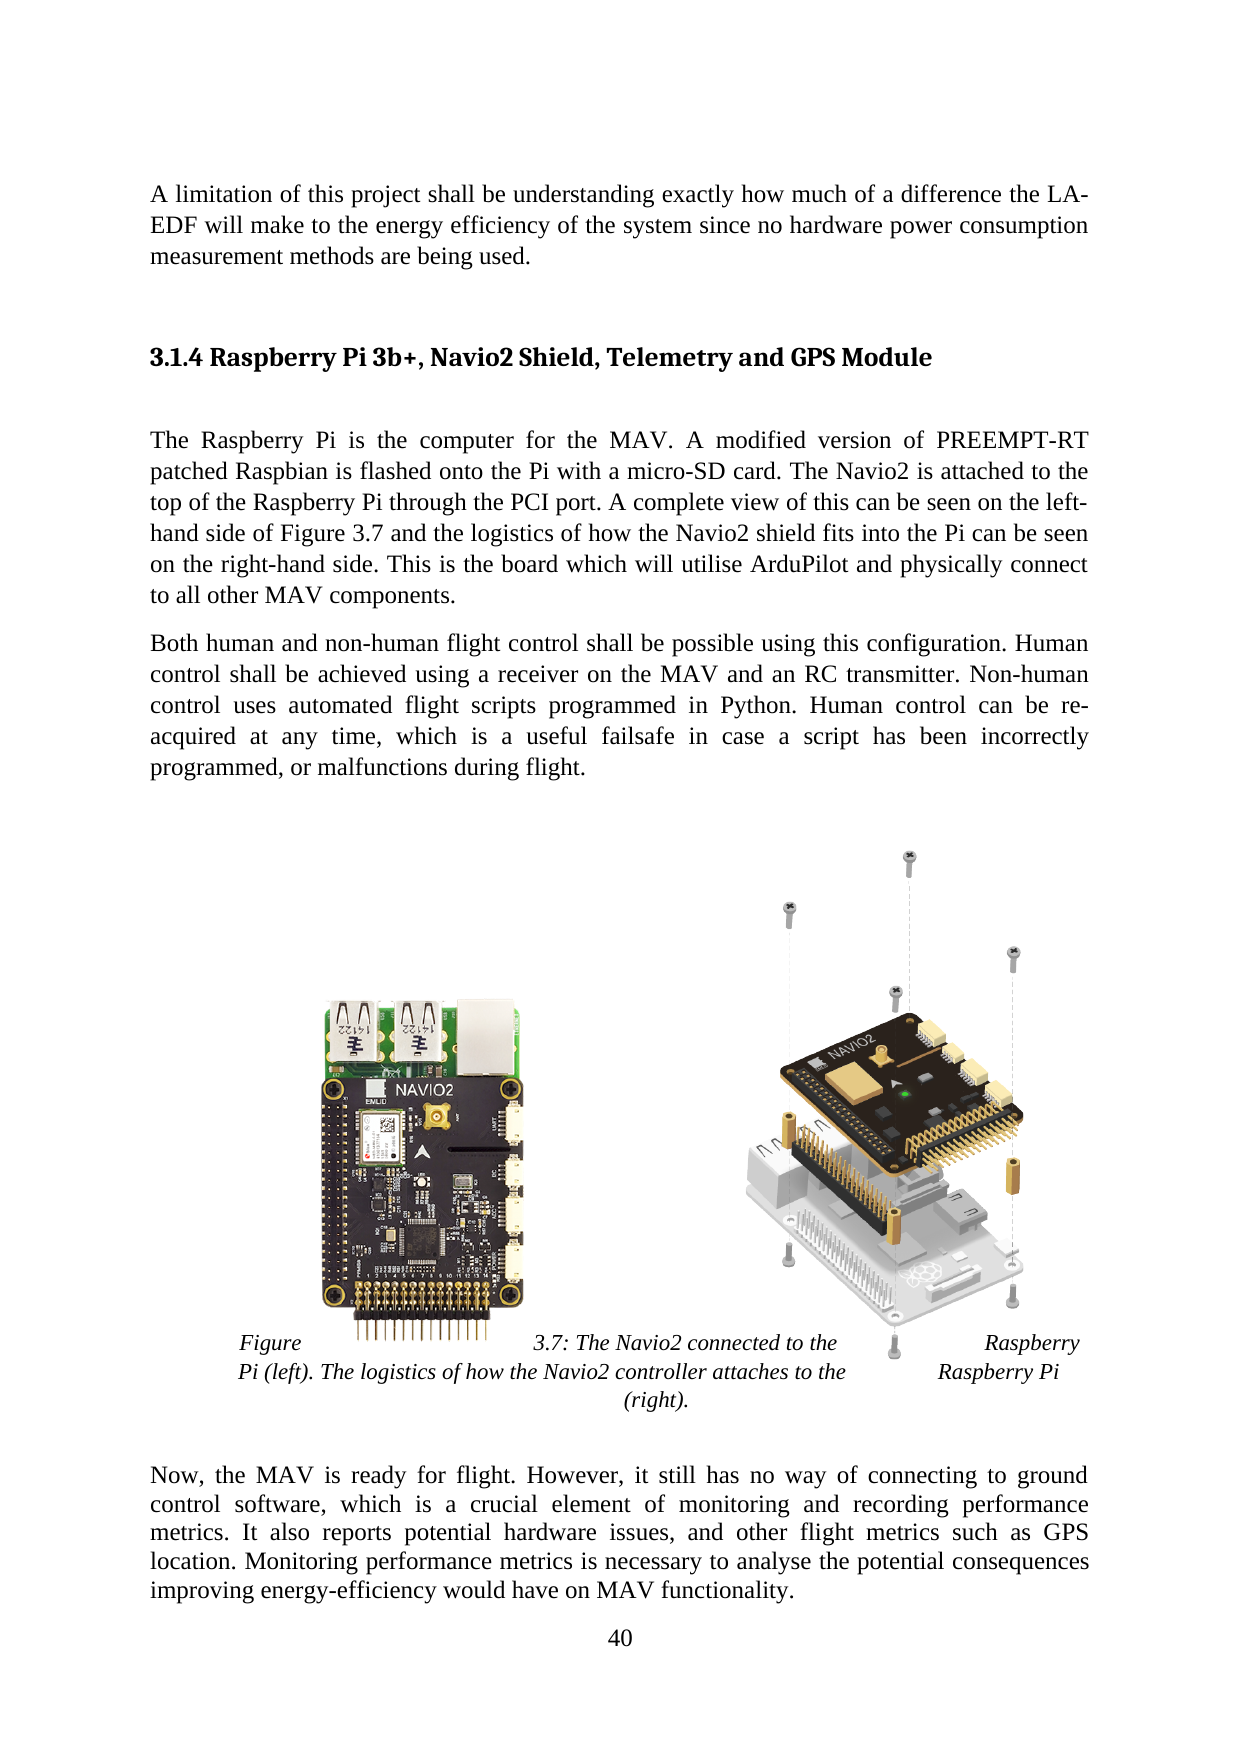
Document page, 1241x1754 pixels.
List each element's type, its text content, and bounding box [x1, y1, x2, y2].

text Now, the MAV is ready for flight. However, it still has no way of connecting to ground control software, which is a crucial element of monitoring and recording performance metrics. It also reports potential hardware issues, and other flight metrics such as GPS location. Monitoring performance metrics is necessary to analyse the potential consequences improving energy-efficiency would have on MAV functionality. [150, 1460, 1090, 1604]
text Figure 3.7: The Navio2 connected to the Raspberry Pi (left). The logistics of how the Navio2 controller attaches to the Raspberry Pi (right). [225, 1329, 1090, 1412]
text Both human and non-human flight control shall be possible using this configuration. Human control shall be achieved using a receiver on the MAV and an RC transmitter. Non-human control uses automated flight scripts programmed in Python. Human control can be re-acquired at any time, which is a useful failsafe in case a script has been incorrectly programmed, or malfunctions during flight. [150, 628, 1090, 781]
subtitle 3.1.4 Raspberry Pi 3b+, Navio2 Shield, Telemetry and GPS Module [150, 342, 1090, 373]
text A limitation of this project shall be understanding exactly how much of a difference the LA-EDF will make to the energy efficiency of the system since no hardware power consumption measurement methods are being used. [150, 179, 1090, 269]
text The Raspberry Pi is the computer for the MAV. A modified version of PREEMPT-RT patched Raspbian is flashed onto the Pi with a micro-SD card. The Navio2 is attached to the top of the Raspberry Pi through the PCI port. A complete view of this can be seen on the left-hand side of Figure 3.7 and the logistics of how the Navio2 shield fits into the Pi can be seen on the right-hand side. This is the board which will utilise ArduPilot and physically connect to all other MAV components. [150, 425, 1090, 609]
picture [740, 841, 1029, 1364]
picture [313, 990, 527, 1347]
